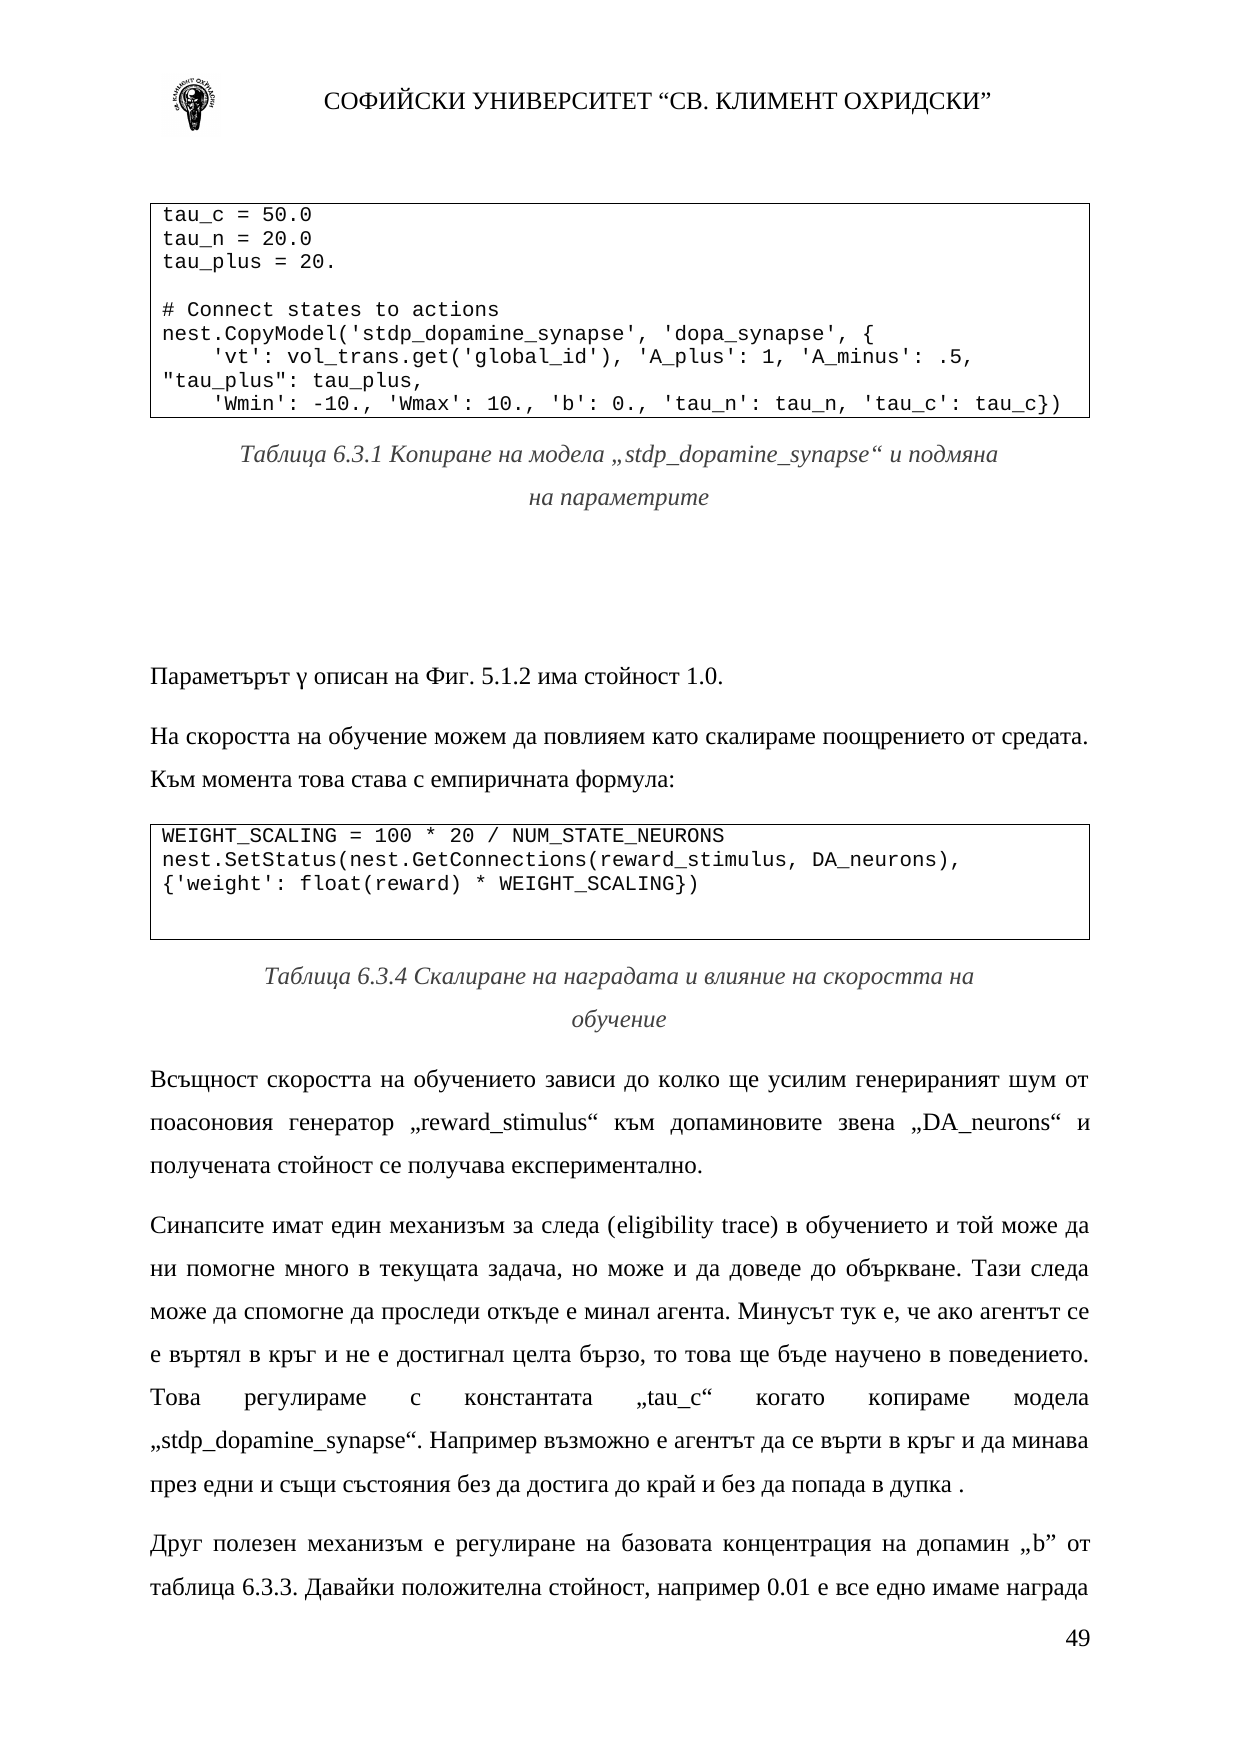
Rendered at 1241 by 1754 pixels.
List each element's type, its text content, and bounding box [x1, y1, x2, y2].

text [150, 1528, 1090, 1600]
text Таблица 6.3.1 Копиране на модела „stdp_dopamine_synapse“ и подмяна на параметрите [233, 439, 1007, 511]
table_header WEIGHT_SCALING = 100 * 20 / NUM_STATE_NEURONS nest.SetStatus(nest.GetConnections(reward_stimulus, DA_neurons), {'weight': float(reward) * WEIGHT_SCALING}) [151, 825, 1089, 939]
text Всъщност скоростта на обучението зависи до колко ще усилим генерираният шум от поасоновия генератор „reward_stimulus“ към допаминовите звена „DA_neurons“ и получената стойност се получава експериментално. [150, 1064, 1090, 1179]
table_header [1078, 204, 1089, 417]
picture [161, 73, 222, 137]
text Параметърът γ описан на Фиг. 5.1.2 има стойност 1.0. [150, 661, 1090, 690]
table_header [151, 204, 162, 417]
text Синапсите имат един механизъм за следа (eligibility trace) в обучението и той може да ни помогне много в текущата задача, но може и да доведе до объркване. Тази следа може да спомогне да проследи откъде е минал агента. Минусът тук е, че ако агентът се е въртял в кръг и не е достигнал целта бързо, то това ще бъде научено в поведението. Това регулираме с константата „tau_c“ когато копираме модела „stdp_dopamine_synapse“. Например възможно е агентът да се върти в кръг и да минава през едни и същи състояния без да достига до край и без да попада в дупка . [150, 1210, 1090, 1497]
text Таблица 6.3.4 Скалиране на наградата и влияние на скоростта на обучение [233, 961, 1007, 1033]
text На скоростта на обучение можем да повлияем като скалираме поощрението от средата. Към момента това става с емпиричната формула: [150, 721, 1090, 793]
